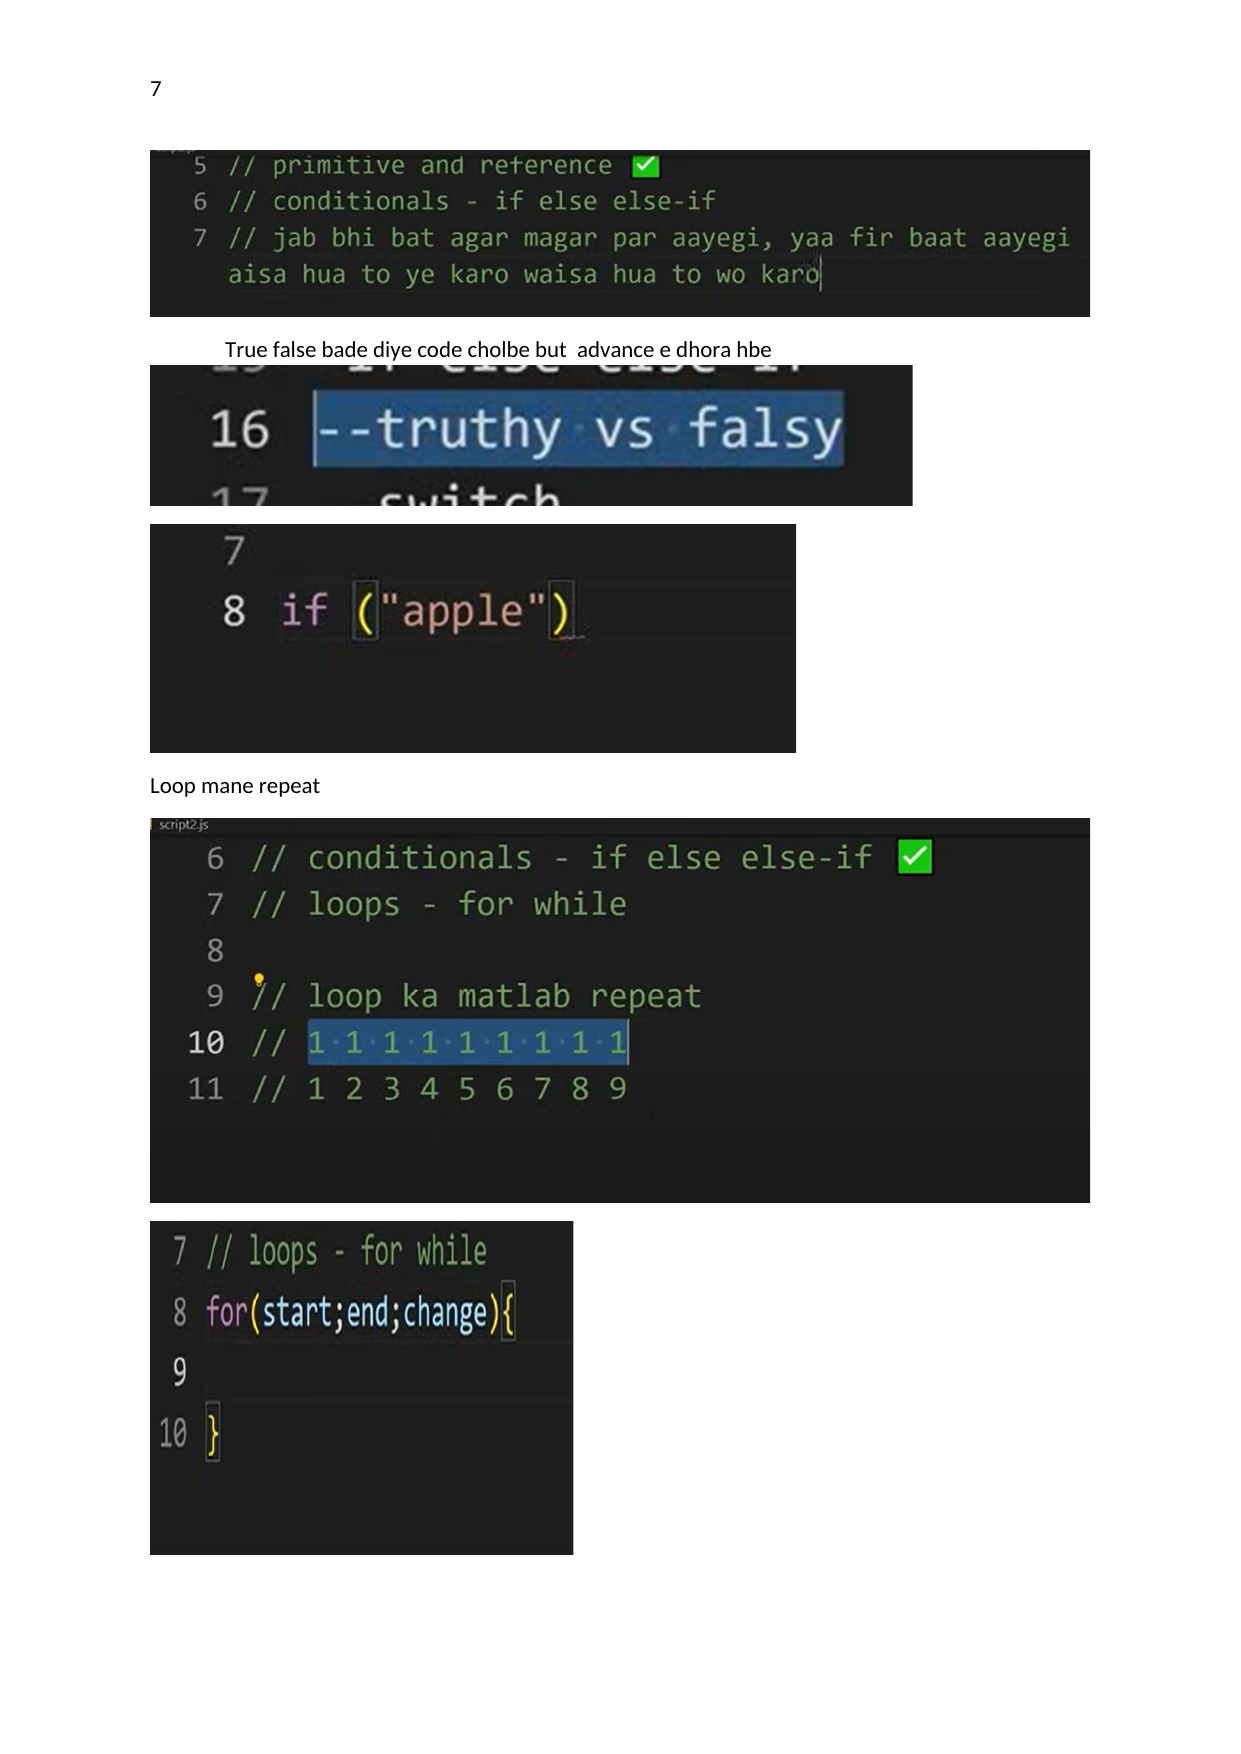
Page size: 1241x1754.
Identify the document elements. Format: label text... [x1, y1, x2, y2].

picture [150, 524, 797, 753]
picture [150, 1221, 574, 1555]
text Loop mane repeat [150, 771, 1090, 799]
picture [150, 818, 1091, 1203]
picture [150, 150, 1091, 317]
picture [150, 365, 913, 506]
